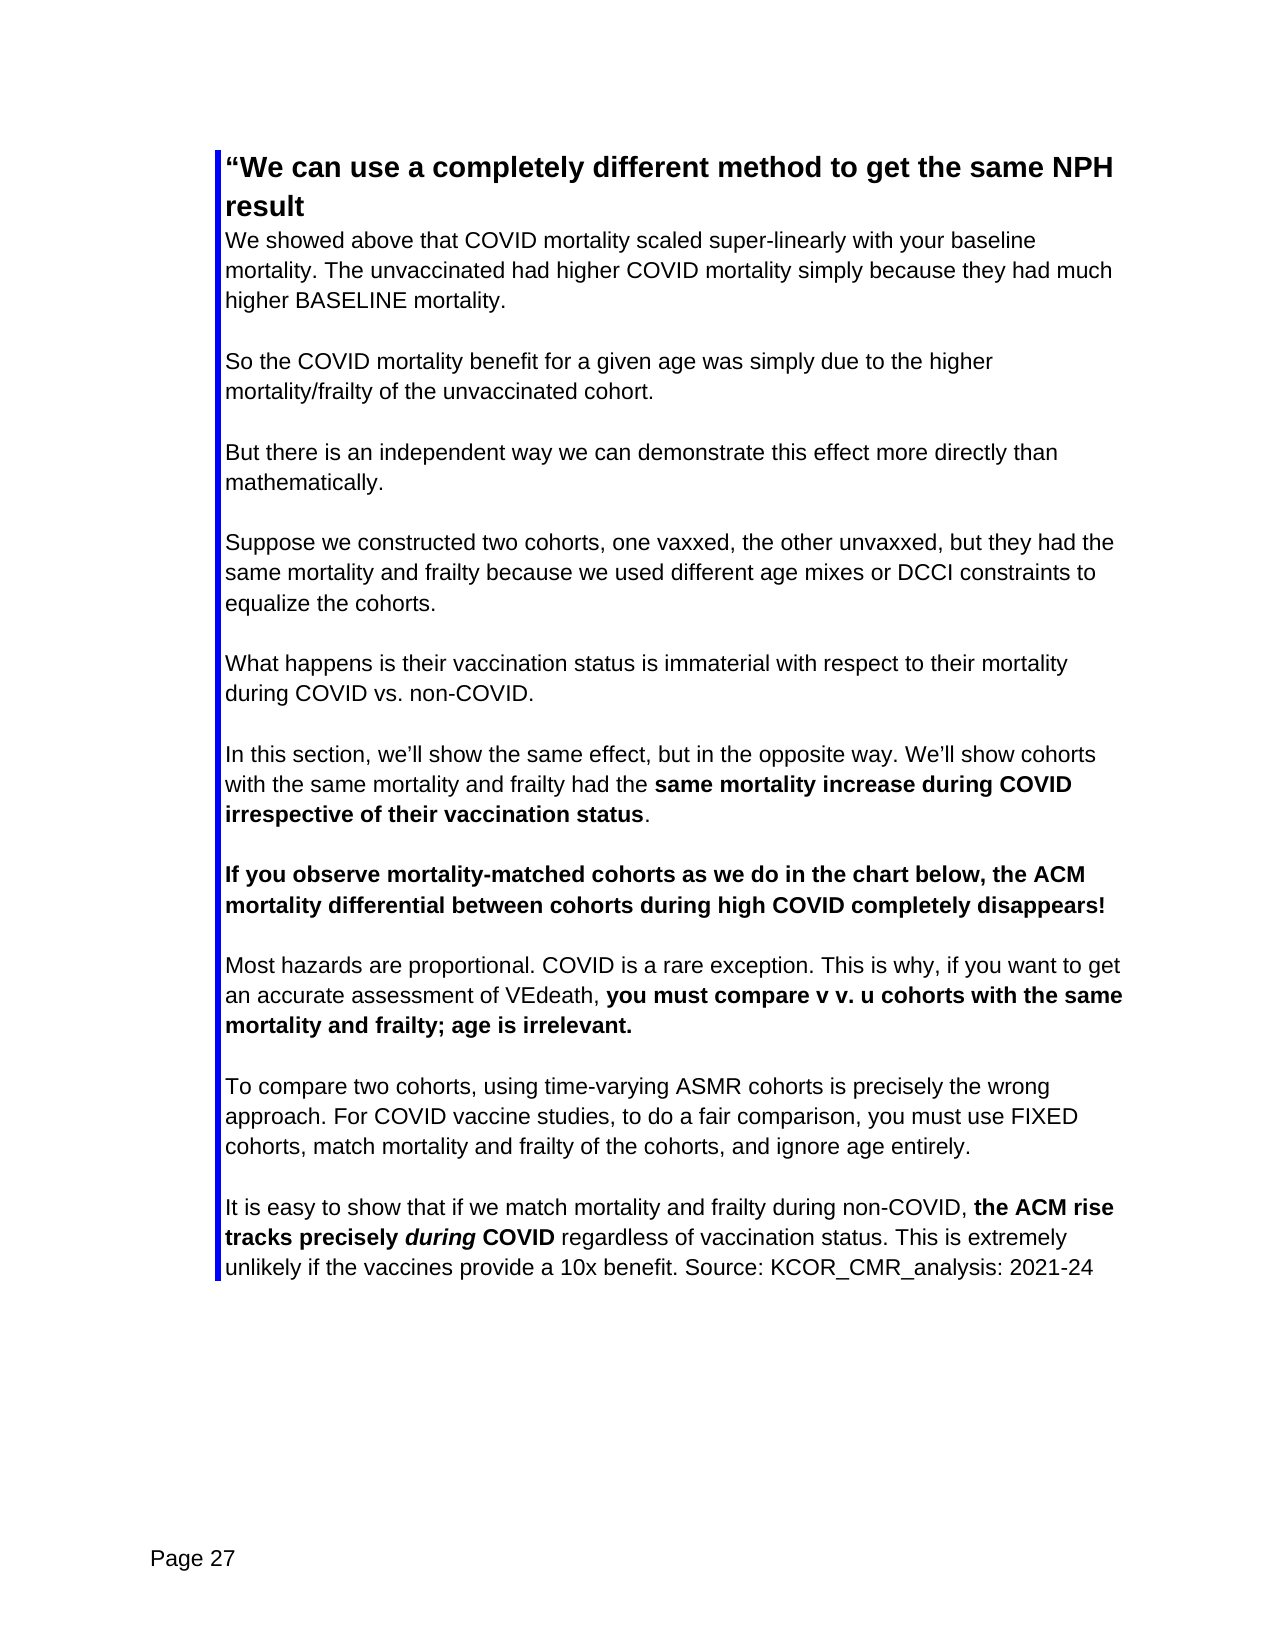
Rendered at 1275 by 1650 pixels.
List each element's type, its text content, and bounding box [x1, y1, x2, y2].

text So the COVID mortality benefit for a given age was simply due to the higher mortality/frailty of the unvaccinated cohort. [221, 348, 1125, 404]
text In this section, we’ll show the same effect, but in the opposite way. We’ll show cohorts with the same mortality and frailty had the same mortality increase during COVID irrespective of their vaccination status. [221, 741, 1125, 827]
text Most hazards are proportional. COVID is a rare exception. This is why, if you want to get an accurate assessment of VEdeath, you must compare v v. u cohorts with the same mortality and frailty; age is irrelevant. [221, 952, 1125, 1039]
text To compare two cohorts, using time-varying ASMR cohorts is precisely the wrong approach. For COVID vaccine studies, to do a fair comparison, you must use FIXED cohorts, match mortality and frailty of the cohorts, and ignore age entirely. [221, 1073, 1125, 1160]
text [221, 1194, 1125, 1281]
text What happens is their vaccination status is immaterial with respect to their mortality during COVID vs. non-COVID. [221, 650, 1125, 707]
text “We can use a completely different method to get the same NPH result [221, 150, 1125, 222]
text But there is an independent way we can demonstrate this effect more directly than mathematically. [221, 438, 1125, 495]
text We showed above that COVID mortality scaled super-linearly with your baseline mortality. The unvaccinated had higher COVID mortality simply because they had much higher BASELINE mortality. [221, 227, 1125, 314]
text If you observe mortality-matched cohorts as we do in the chart below, the ACM mortality differential between cohorts during high COVID completely disappears! [221, 861, 1125, 918]
text Suppose we constructed two cohorts, one vaxxed, the other unvaxxed, but they had the same mortality and frailty because we used different age mixes or DCCI constraints to equalize the cohorts. [221, 529, 1125, 616]
